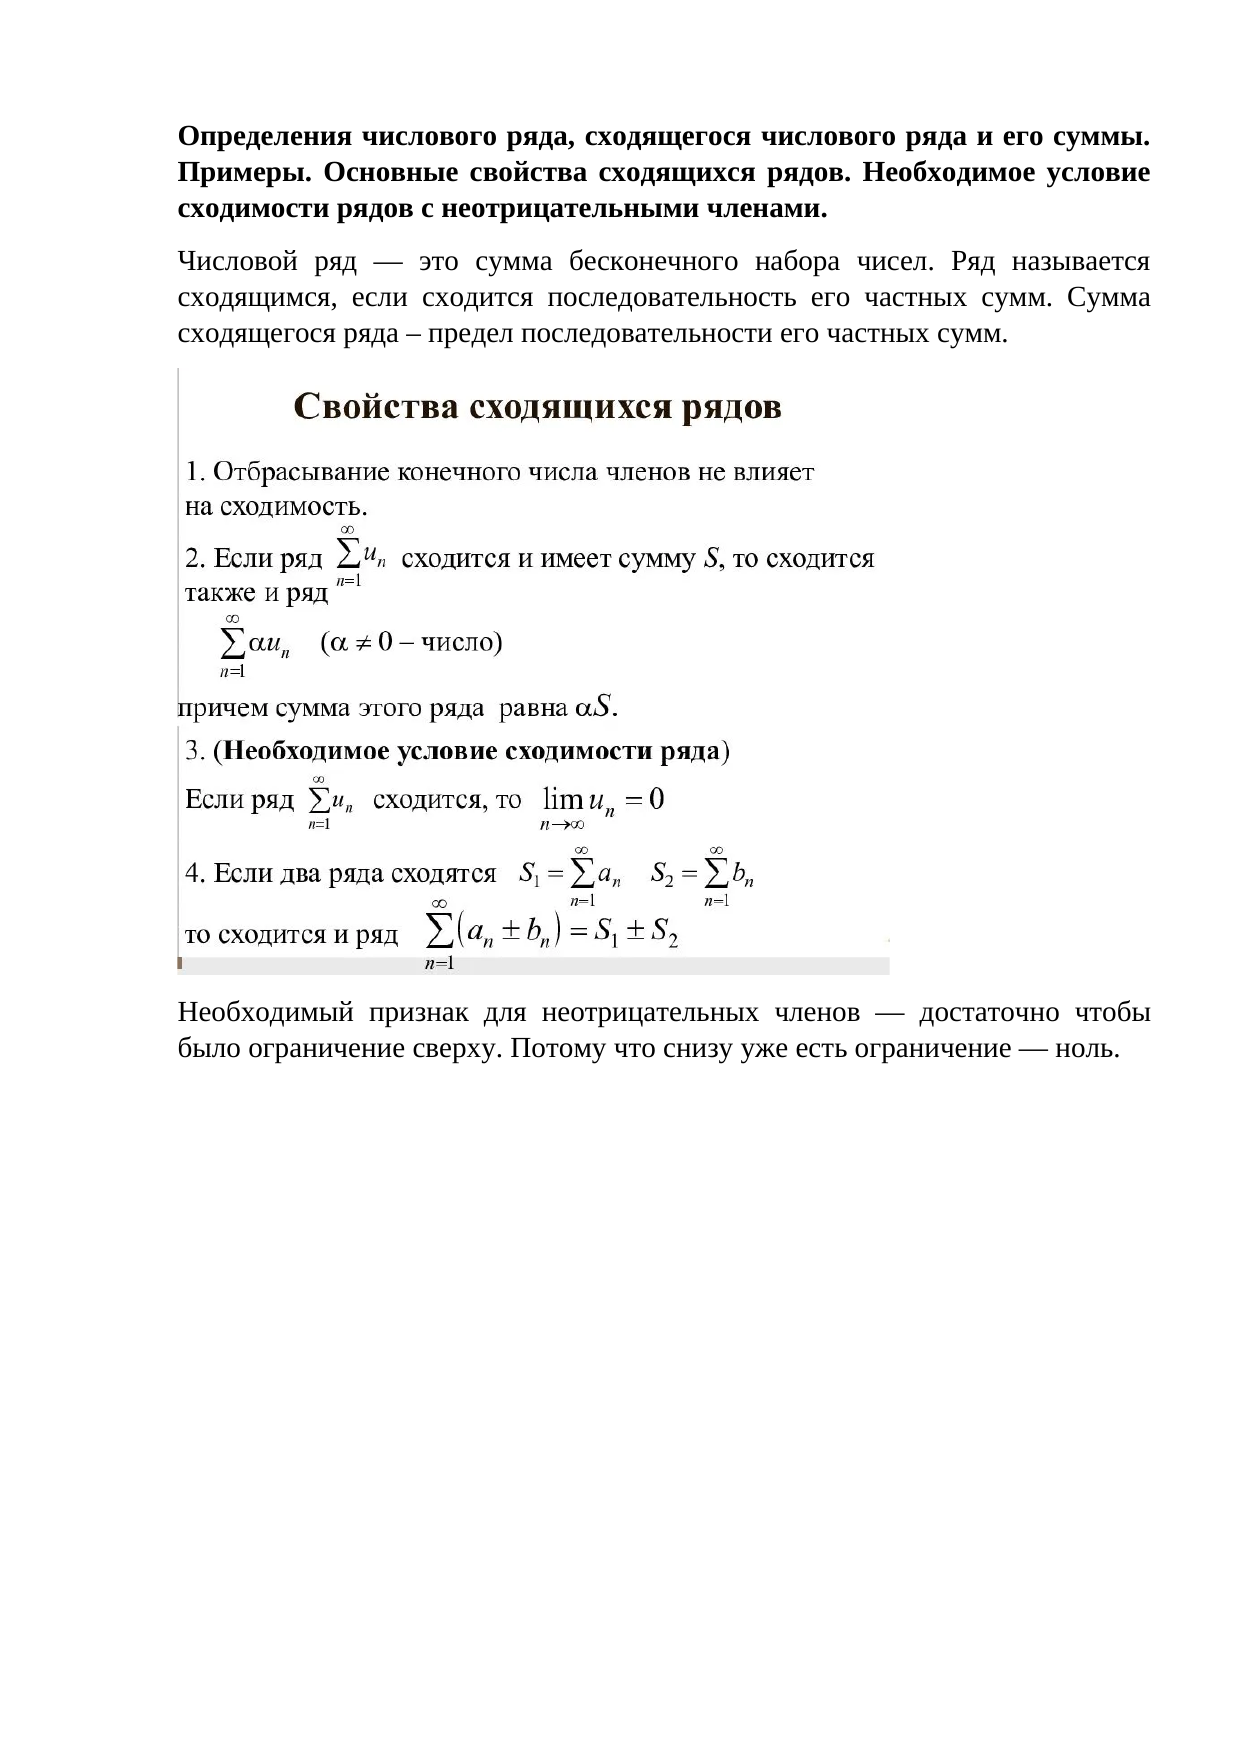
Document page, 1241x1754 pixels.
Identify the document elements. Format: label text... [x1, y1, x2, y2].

text Числовой ряд — это сумма бесконечного набора чисел. Ряд называется сходящимся, если сходится последовательность его частных сумм. Сумма сходящегося ряда – предел последовательности его частных сумм. [177, 243, 1152, 349]
picture [177, 368, 890, 975]
text Необходимый признак для неотрицательных членов — достаточно чтобы было ограничение сверху. Потому что снизу уже есть ограничение — ноль. [177, 994, 1152, 1063]
text Определения числового ряда, сходящегося числового ряда и его суммы. Примеры. Основные свойства сходящихся рядов. Необходимое условие сходимости рядов с неотрицательными членами. [177, 118, 1152, 224]
